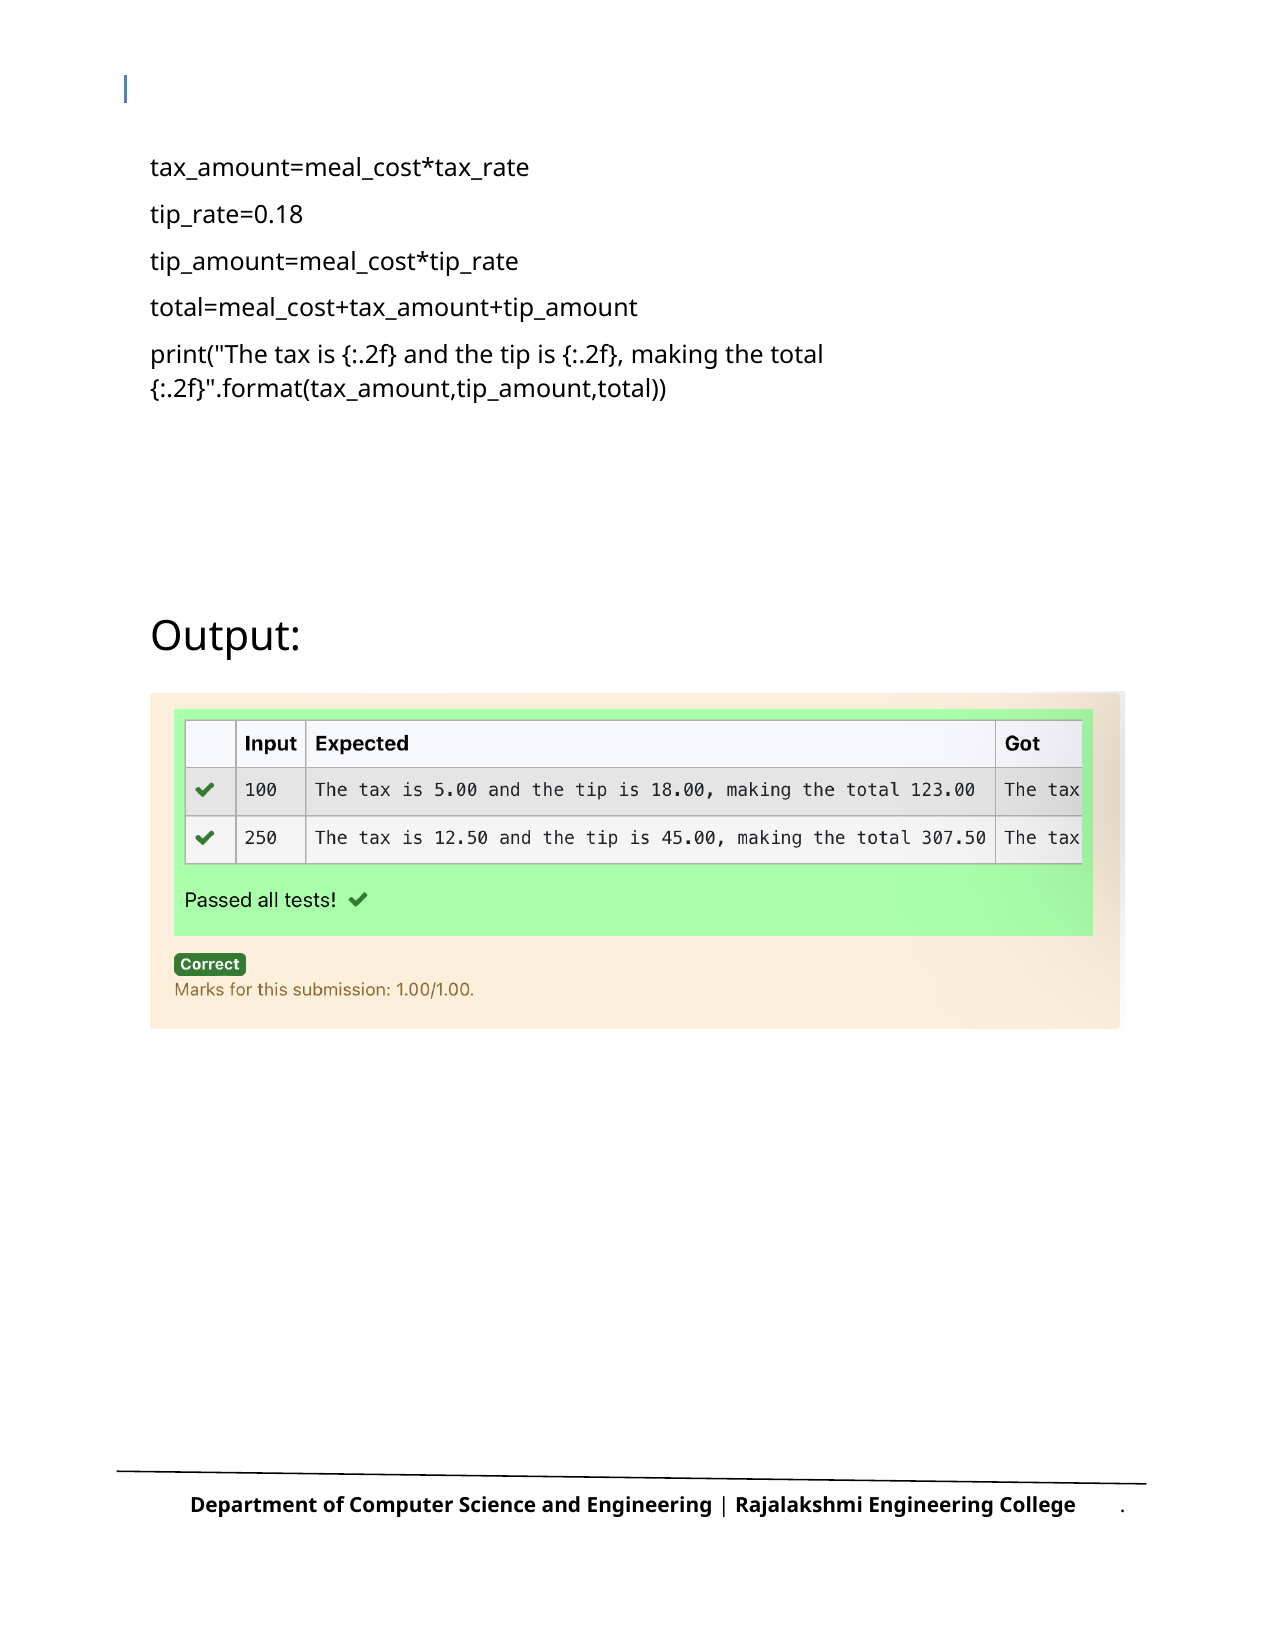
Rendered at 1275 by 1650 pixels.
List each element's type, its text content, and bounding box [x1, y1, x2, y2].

text print("The tax is {:.2f} and the tip is {:.2f}, making the total {:.2f}".format(tax_amount,tip_amount,total)) [150, 336, 1125, 404]
text tip_amount=meal_cost*tip_rate [150, 243, 1125, 277]
text tax_amount=meal_cost*tax_rate [150, 150, 1125, 184]
text tip_rate=0.18 [150, 197, 1125, 231]
picture [150, 691, 1125, 1031]
text total=meal_cost+tax_amount+tip_amount [150, 290, 1125, 324]
text Output: [150, 605, 1125, 662]
